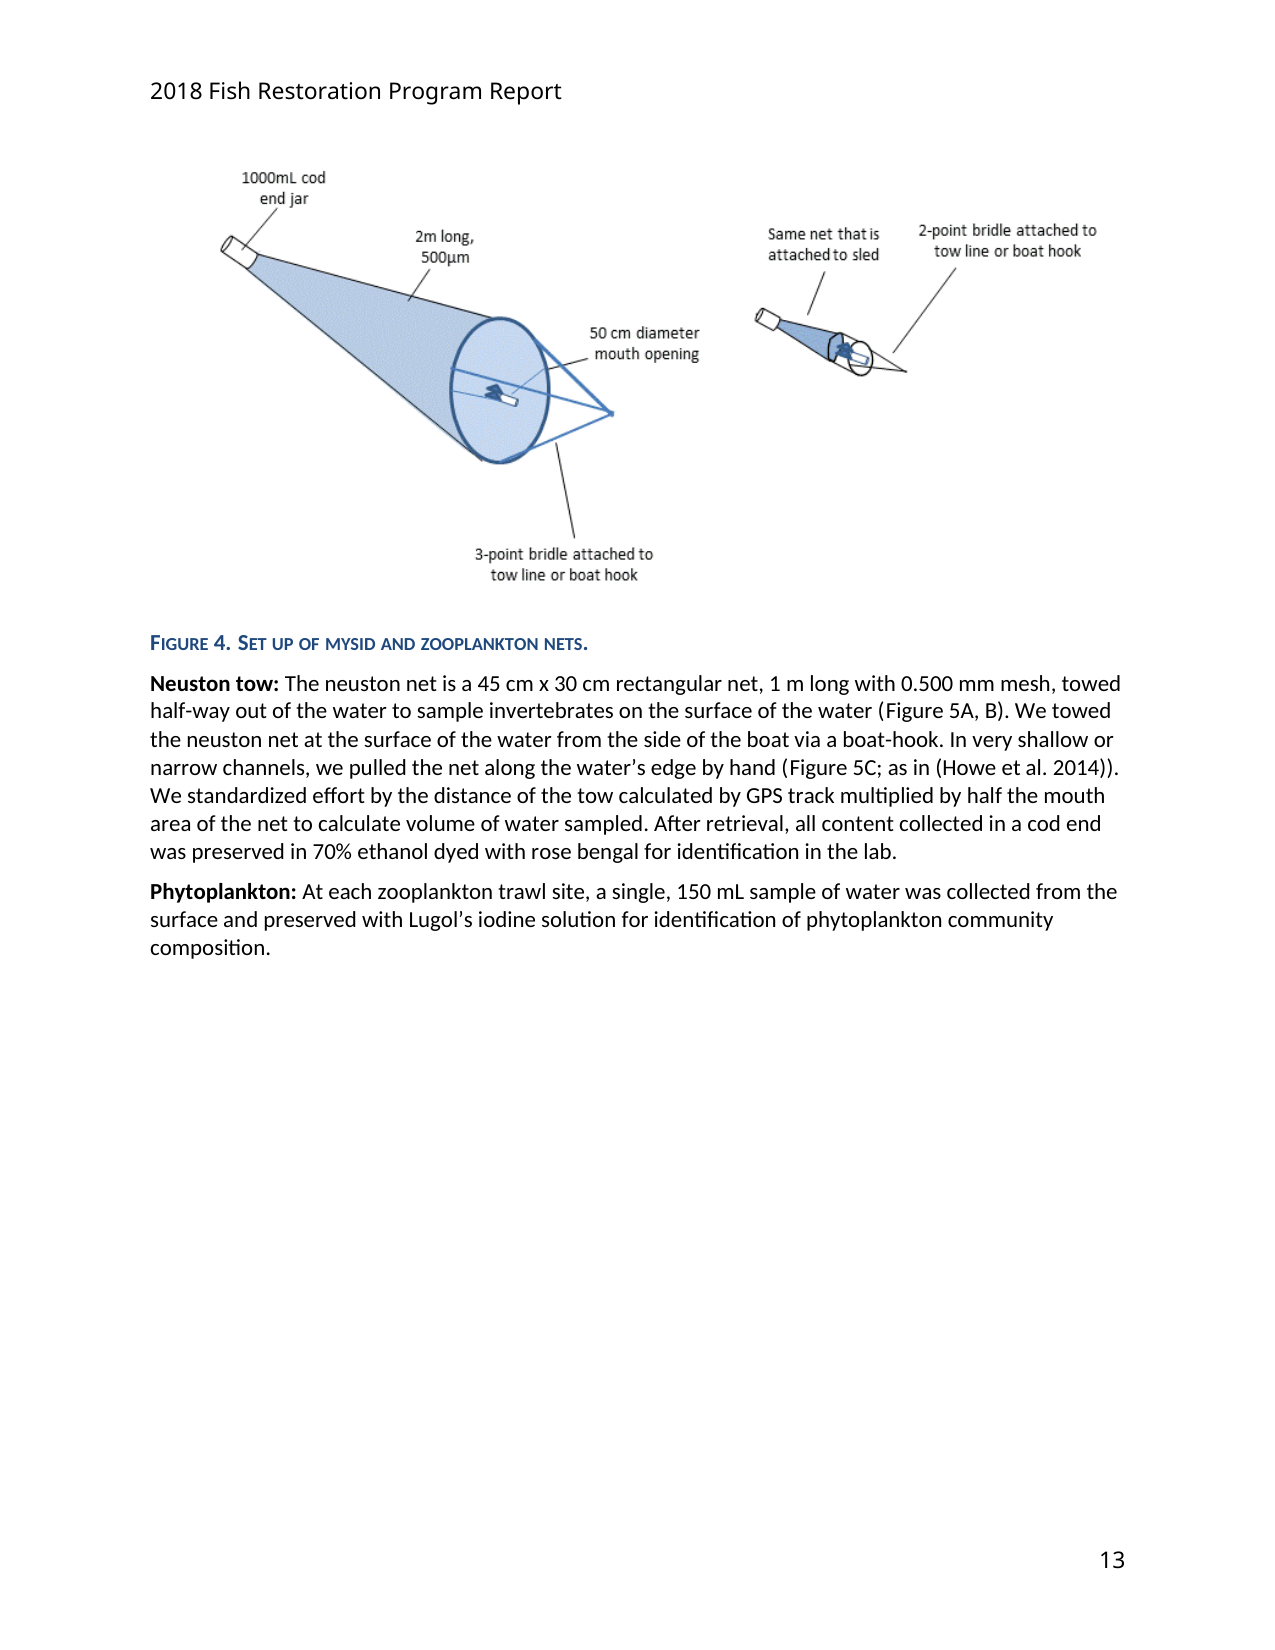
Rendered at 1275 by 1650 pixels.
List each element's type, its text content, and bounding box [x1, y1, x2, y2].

text Phytoplankton: At each zooplankton trawl site, a single, 150 mL sample of water was collected from the surface and preserved with Lugol’s iodine solution for identification of phytoplankton community composition. [150, 877, 1125, 961]
picture [187, 150, 1121, 616]
text Neuston tow: The neuston net is a 45 cm x 30 cm rectangular net, 1 m long with 0.500 mm mesh, towed half-way out of the water to sample invertebrates on the surface of the water (Figure 5A, B). We towed the neuston net at the surface of the water from the side of the boat via a boat-hook. In very shallow or narrow channels, we pulled the net along the water’s edge by hand (Figure 5C; as in (Howe et al. 2014)). We standardized effort by the distance of the tow calculated by GPS track multiplied by half the mouth area of the net to calculate volume of water sampled. After retrieval, all content collected in a cod end was preserved in 70% ethanol dyed with rose bengal for identification in the lab. [150, 669, 1125, 865]
